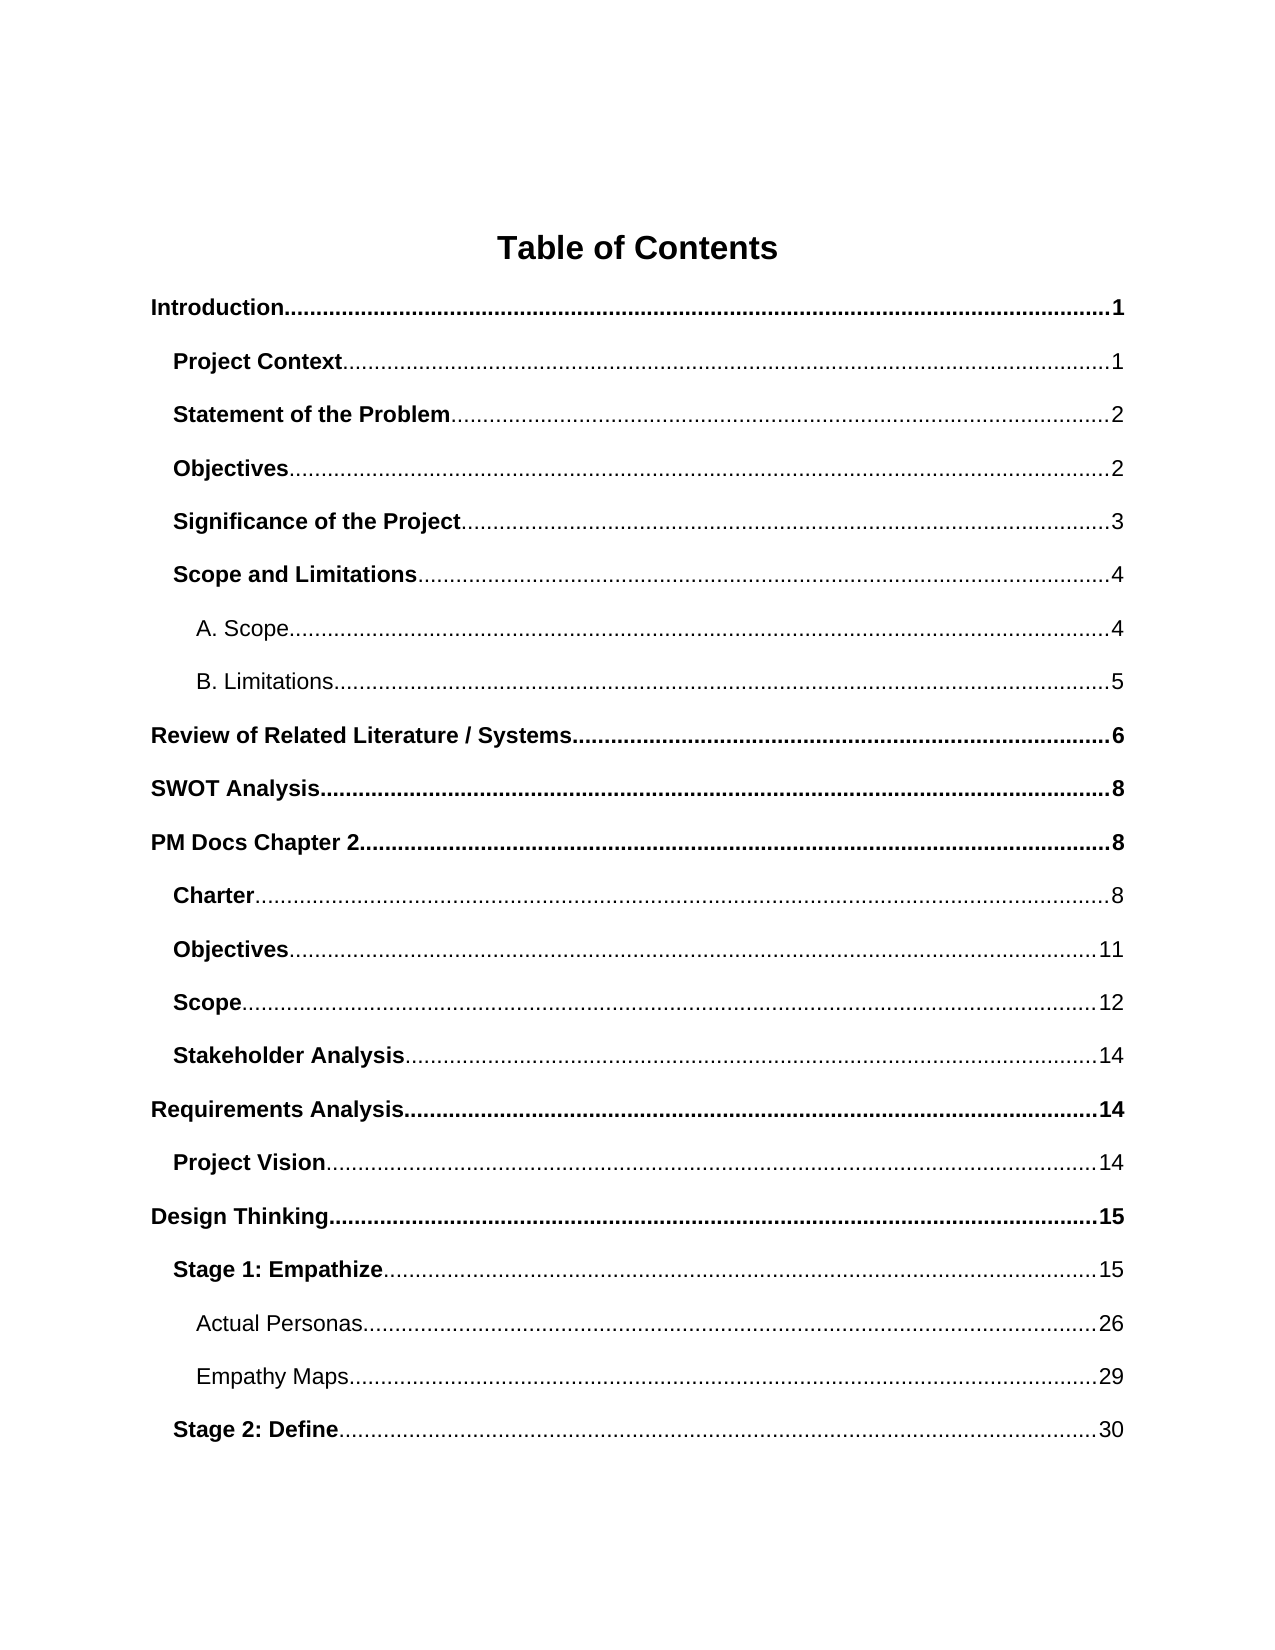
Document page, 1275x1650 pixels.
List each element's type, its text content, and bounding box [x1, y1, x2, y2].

text Actual Personas 26 [196, 1309, 1125, 1336]
text PM Docs Chapter 2 8 [150, 829, 1125, 855]
text Statement of the Problem 2 [173, 401, 1125, 427]
text Scope and Limitations 4 [173, 561, 1125, 588]
text Objectives 11 [173, 936, 1125, 962]
text Requirements Analysis 14 [150, 1096, 1125, 1122]
text Design Thinking 15 [150, 1203, 1125, 1229]
text Scope 12 [173, 989, 1125, 1015]
text Project Vision 14 [173, 1149, 1125, 1176]
text Project Context 1 [173, 348, 1125, 374]
text Review of Related Literature / Systems 6 [150, 722, 1125, 748]
text Significance of the Project 3 [173, 508, 1125, 534]
text A. Scope 4 [196, 615, 1125, 641]
text Stage 1: Empathize 15 [173, 1256, 1125, 1282]
text SWOT Analysis 8 [150, 775, 1125, 802]
text Stakeholder Analysis 14 [173, 1042, 1125, 1069]
text Empathy Maps 29 [196, 1363, 1125, 1389]
text Introduction 1 [150, 294, 1125, 321]
text Table of Contents [150, 228, 1125, 266]
text Charter 8 [173, 882, 1125, 908]
text B. Limitations 5 [196, 668, 1125, 695]
text Stage 2: Define 30 [173, 1416, 1125, 1443]
text Objectives 2 [173, 454, 1125, 481]
